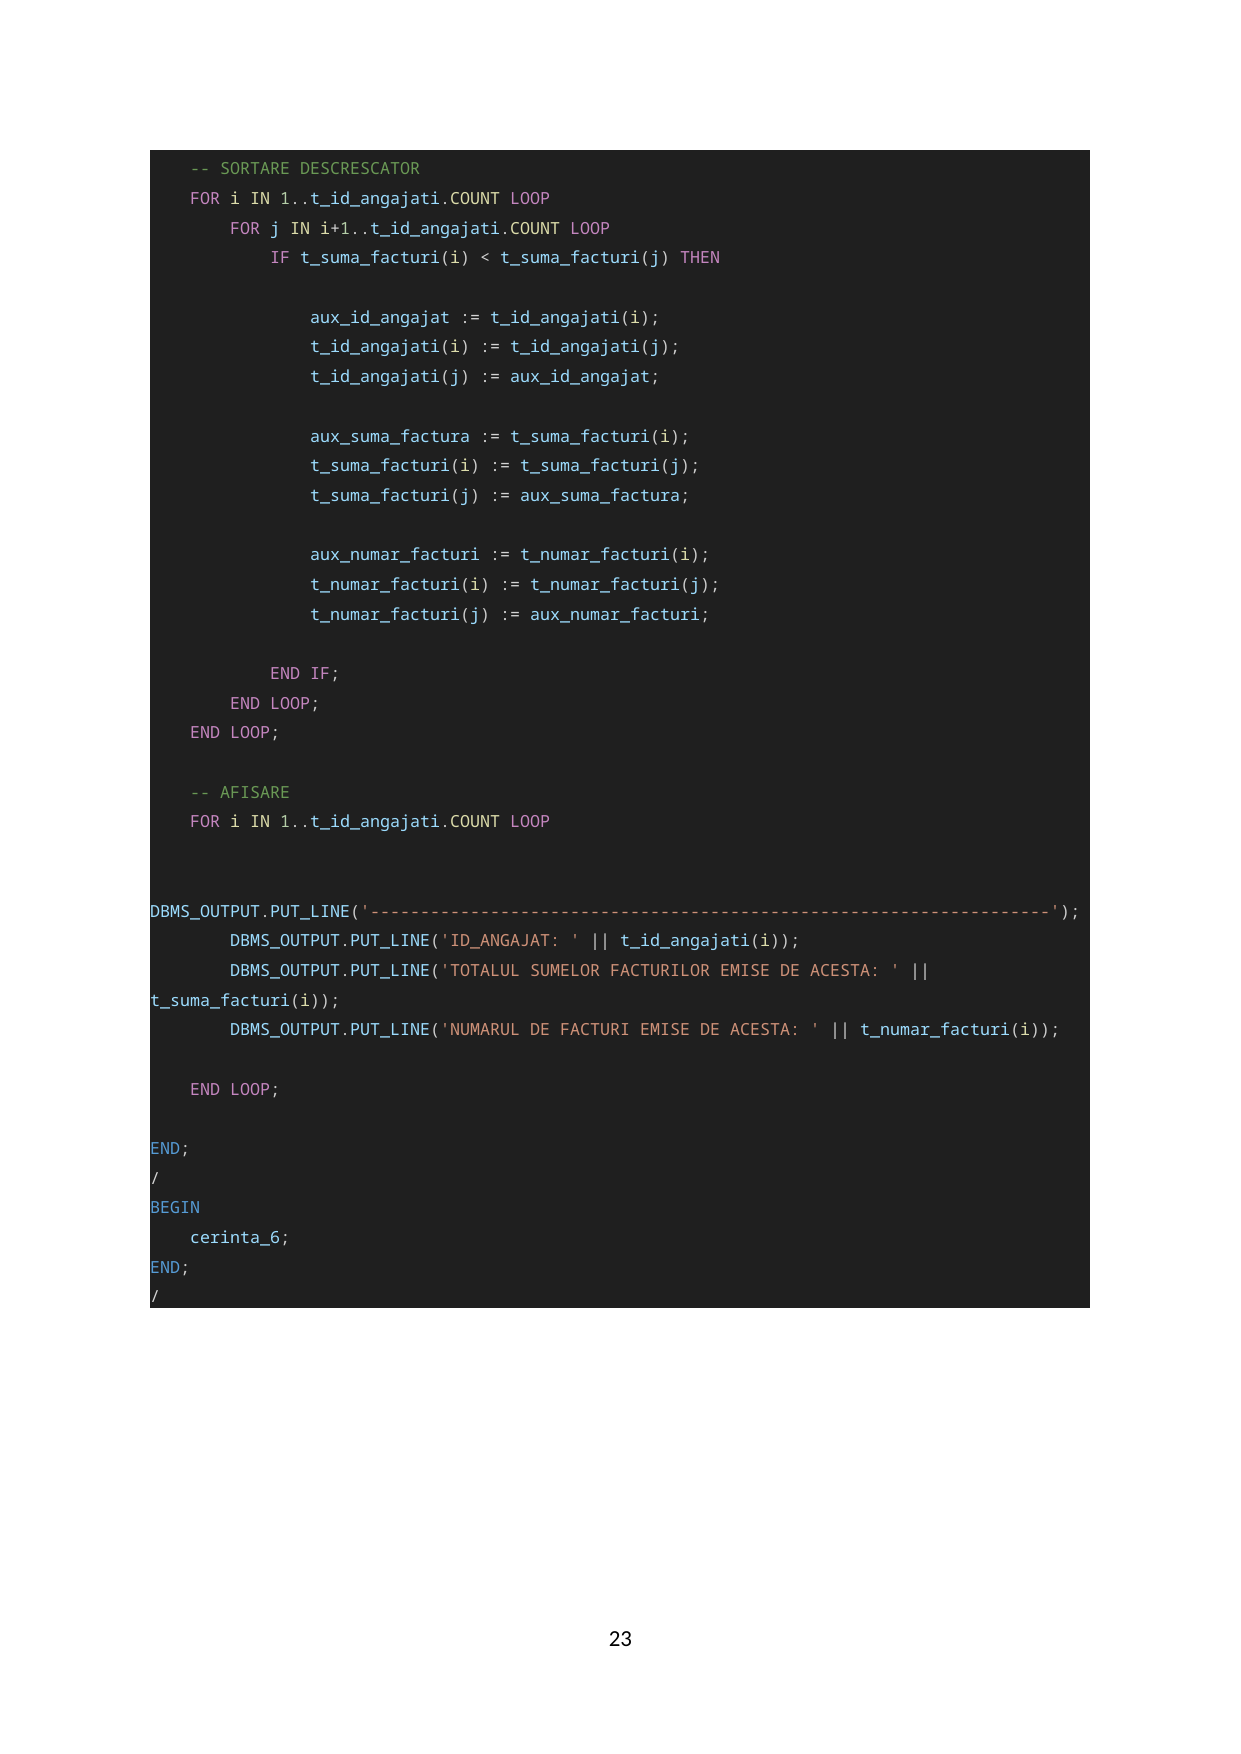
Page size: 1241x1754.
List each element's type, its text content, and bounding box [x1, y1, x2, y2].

text BEGIN [150, 1189, 1090, 1219]
text DBMS_OUTPUT.PUT_LINE('--------------------------------------------------------------------'); [150, 862, 1090, 922]
text DBMS_OUTPUT.PUT_LINE('TOTALUL SUMELOR FACTURILOR EMISE DE ACESTA: ' || t_suma_facturi(i)); [150, 952, 1090, 1011]
text t_suma_facturi(i) := t_suma_facturi(j); [150, 447, 1090, 477]
text FOR i IN 1..t_id_angajati.COUNT LOOP [150, 803, 1090, 833]
text END LOOP; [150, 1070, 1090, 1100]
text END IF; [150, 655, 1090, 684]
text END; [150, 1130, 1090, 1159]
text t_numar_facturi(j) := aux_numar_facturi; [150, 595, 1090, 625]
text -- AFISARE [150, 773, 1090, 803]
text t_numar_facturi(i) := t_numar_facturi(j); [150, 566, 1090, 595]
text DBMS_OUTPUT.PUT_LINE('NUMARUL DE FACTURI EMISE DE ACESTA: ' || t_numar_facturi(i)); [150, 1011, 1090, 1041]
text FOR i IN 1..t_id_angajati.COUNT LOOP [150, 180, 1090, 209]
text END LOOP; [150, 684, 1090, 714]
text aux_numar_facturi := t_numar_facturi(i); [150, 536, 1090, 566]
text t_suma_facturi(j) := aux_suma_factura; [150, 477, 1090, 506]
text / [150, 1278, 1090, 1308]
text t_id_angajati(j) := aux_id_angajat; [150, 358, 1090, 387]
text t_id_angajati(i) := t_id_angajati(j); [150, 328, 1090, 358]
text / [150, 1159, 1090, 1189]
text FOR j IN i+1..t_id_angajati.COUNT LOOP [150, 209, 1090, 239]
text aux_id_angajat := t_id_angajati(i); [150, 298, 1090, 328]
text IF t_suma_facturi(i) < t_suma_facturi(j) THEN [150, 239, 1090, 269]
text -- SORTARE DESCRESCATOR [150, 150, 1090, 180]
text DBMS_OUTPUT.PUT_LINE('ID_ANGAJAT: ' || t_id_angajati(i)); [150, 922, 1090, 952]
text aux_suma_factura := t_suma_facturi(i); [150, 417, 1090, 447]
text cerinta_6; [150, 1219, 1090, 1248]
text END LOOP; [150, 714, 1090, 744]
text END; [150, 1248, 1090, 1278]
